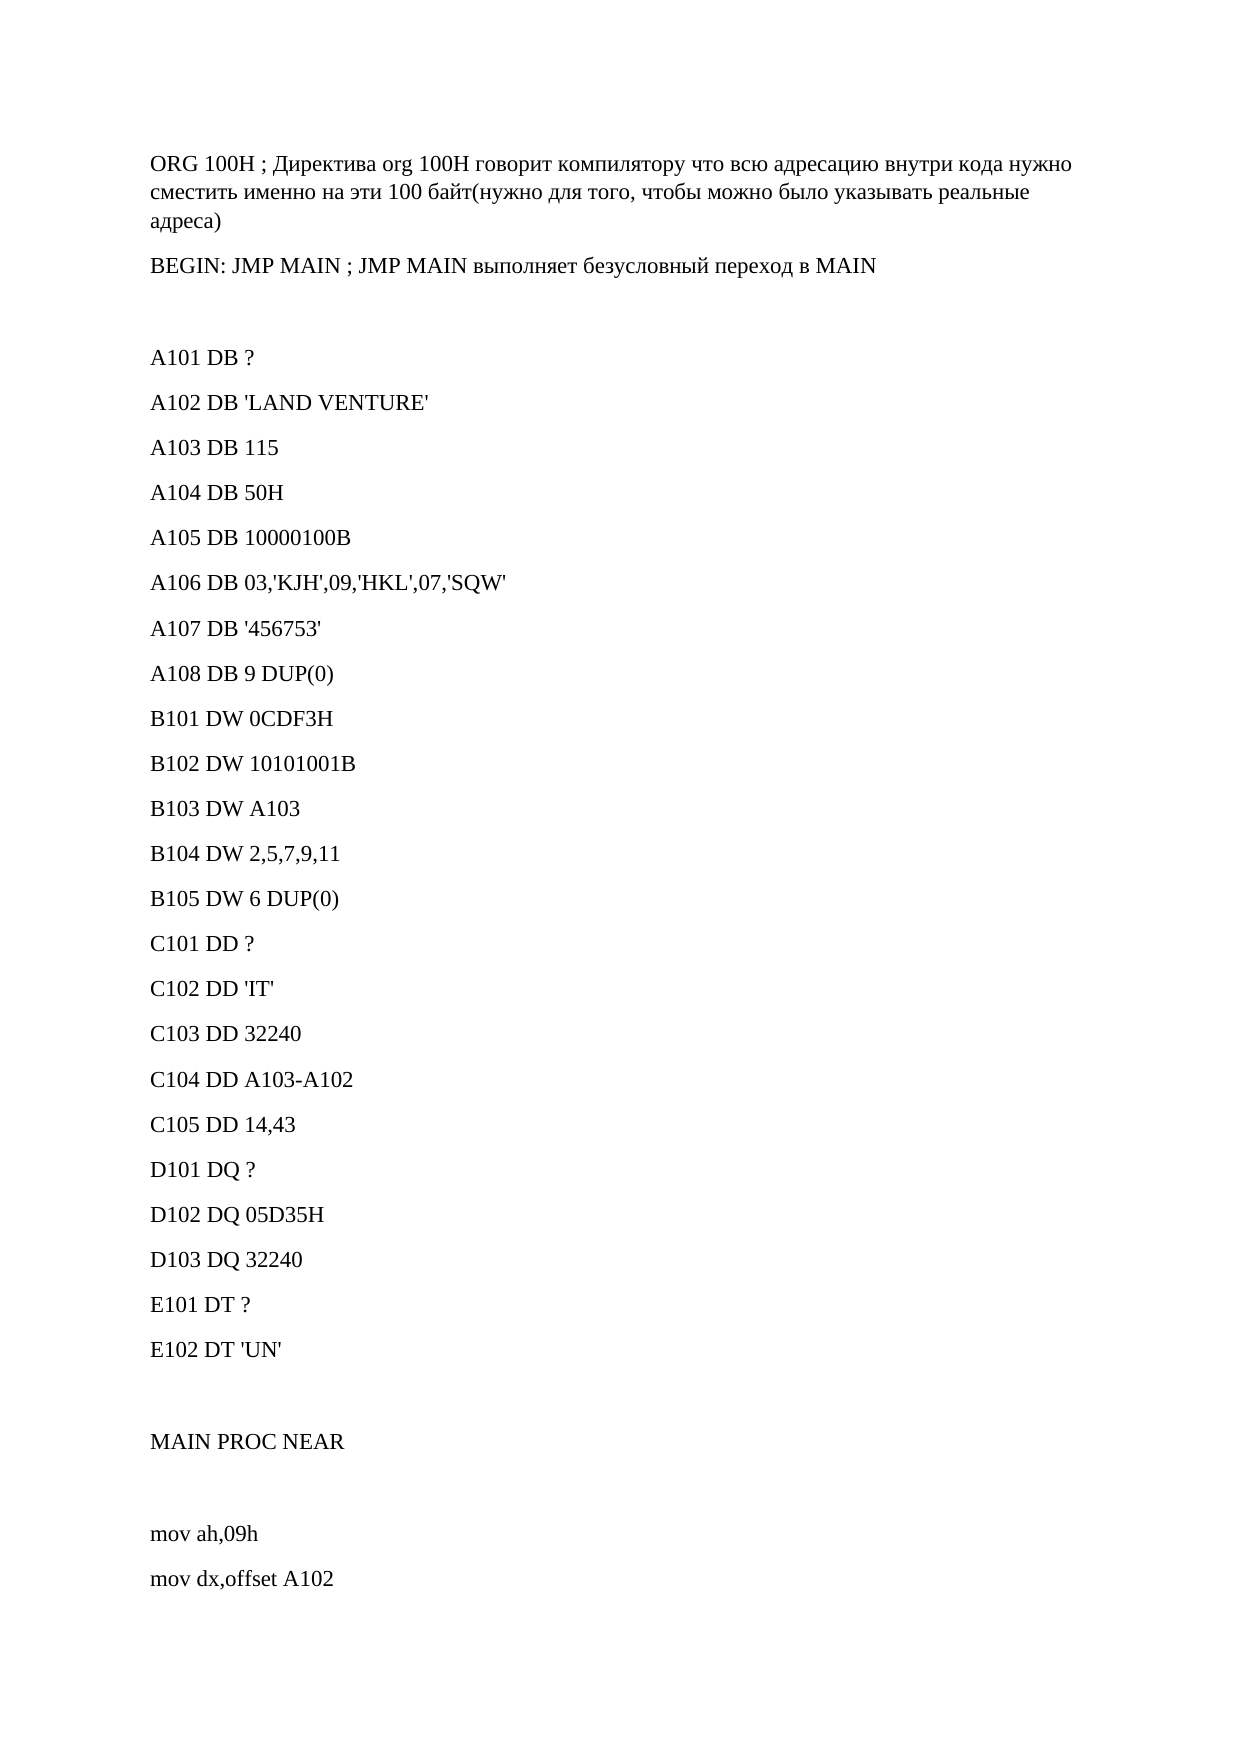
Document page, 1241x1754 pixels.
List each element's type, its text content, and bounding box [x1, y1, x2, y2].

text E102 DT 'UN' [150, 1336, 1090, 1363]
text B101 DW 0CDF3H [150, 705, 1090, 731]
text C104 DD A103-A102 [150, 1066, 1090, 1092]
text B105 DW 6 DUP(0) [150, 885, 1090, 912]
text D102 DQ 05D35H [150, 1201, 1090, 1227]
text D103 DQ 32240 [150, 1246, 1090, 1272]
text C101 DD ? [150, 930, 1090, 957]
text A107 DB '456753' [150, 614, 1090, 641]
text MAIN PROC NEAR [150, 1428, 1090, 1454]
text A102 DB 'LAND VENTURE' [150, 389, 1090, 415]
text ORG 100H ; Директива org 100H говорит компилятору что всю адресацию внутри кода нужно сместить именно на эти 100 байт(нужно для того, чтобы можно было указывать реальные адреса) [150, 150, 1090, 233]
text C103 DD 32240 [150, 1021, 1090, 1047]
text E101 DT ? [150, 1291, 1090, 1317]
text C105 DD 14,43 [150, 1111, 1090, 1137]
text A106 DB 03,'KJH',09,'HKL',07,'SQW' [150, 569, 1090, 596]
text D101 DQ ? [150, 1156, 1090, 1182]
text A104 DB 50H [150, 479, 1090, 506]
text mov dx,offset A102 [150, 1565, 1090, 1592]
text mov ah,09h [150, 1520, 1090, 1547]
text C102 DD 'IT' [150, 975, 1090, 1002]
text A103 DB 115 [150, 434, 1090, 461]
text B103 DW A103 [150, 795, 1090, 821]
text A101 DB ? [150, 344, 1090, 370]
text A105 DB 10000100B [150, 524, 1090, 551]
text B102 DW 10101001B [150, 750, 1090, 776]
text BEGIN: JMP MAIN ; JMP MAIN выполняет безусловный переход в MAIN [150, 252, 1090, 278]
text A108 DB 9 DUP(0) [150, 660, 1090, 686]
text B104 DW 2,5,7,9,11 [150, 840, 1090, 866]
